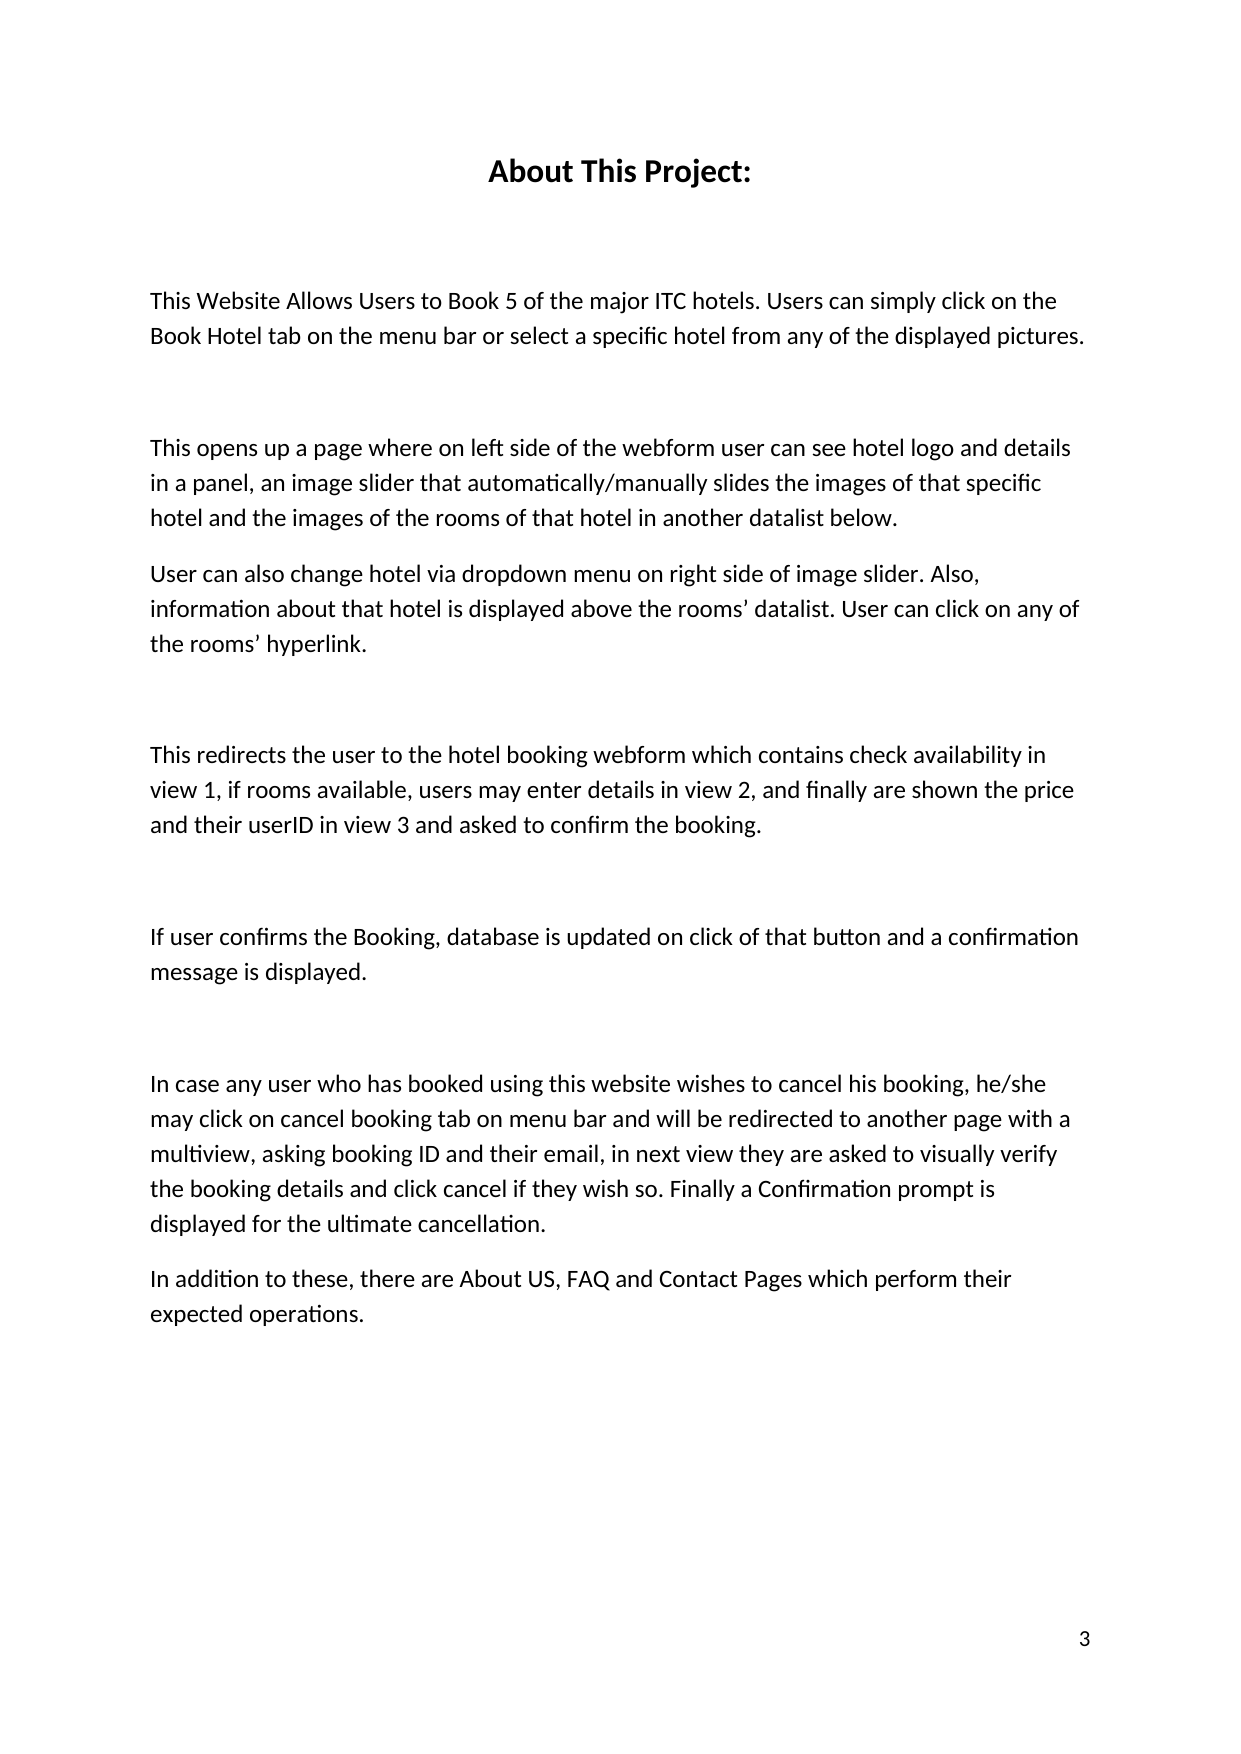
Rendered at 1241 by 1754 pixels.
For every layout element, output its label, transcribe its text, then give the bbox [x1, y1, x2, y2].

text In addition to these, there are About US, FAQ and Contact Pages which perform their expected operations. [150, 1263, 1090, 1329]
text In case any user who has booked using this website wishes to cancel his booking, he/she may click on cancel booking tab on menu bar and will be redirected to another page with a multiview, asking booking ID and their email, in next view they are asked to visually verify the booking details and click cancel if they wish so. Finally a Confirmation prompt is displayed for the ultimate cancellation. [150, 1068, 1090, 1238]
text If user confirms the Booking, database is updated on click of that button and a confirmation message is displayed. [150, 921, 1090, 987]
text About This Project: [150, 150, 1090, 191]
text User can also change hotel via dropdown menu on right side of image slider. Also, information about that hotel is displayed above the rooms’ datalist. User can click on any of the rooms’ hyperlink. [150, 558, 1090, 658]
text This Website Allows Users to Book 5 of the major ITC hotels. Users can simply click on the Book Hotel tab on the menu bar or select a specific hotel from any of the displayed pictures. [150, 285, 1090, 351]
text This redirects the user to the hotel booking webform which contains check availability in view 1, if rooms available, users may enter details in view 2, and finally are shown the price and their userID in view 3 and asked to confirm the booking. [150, 739, 1090, 840]
text This opens up a page where on left side of the webform user can see hotel logo and details in a panel, an image slider that automatically/manually slides the images of that specific hotel and the images of the rooms of that hotel in another datalist below. [150, 432, 1090, 532]
